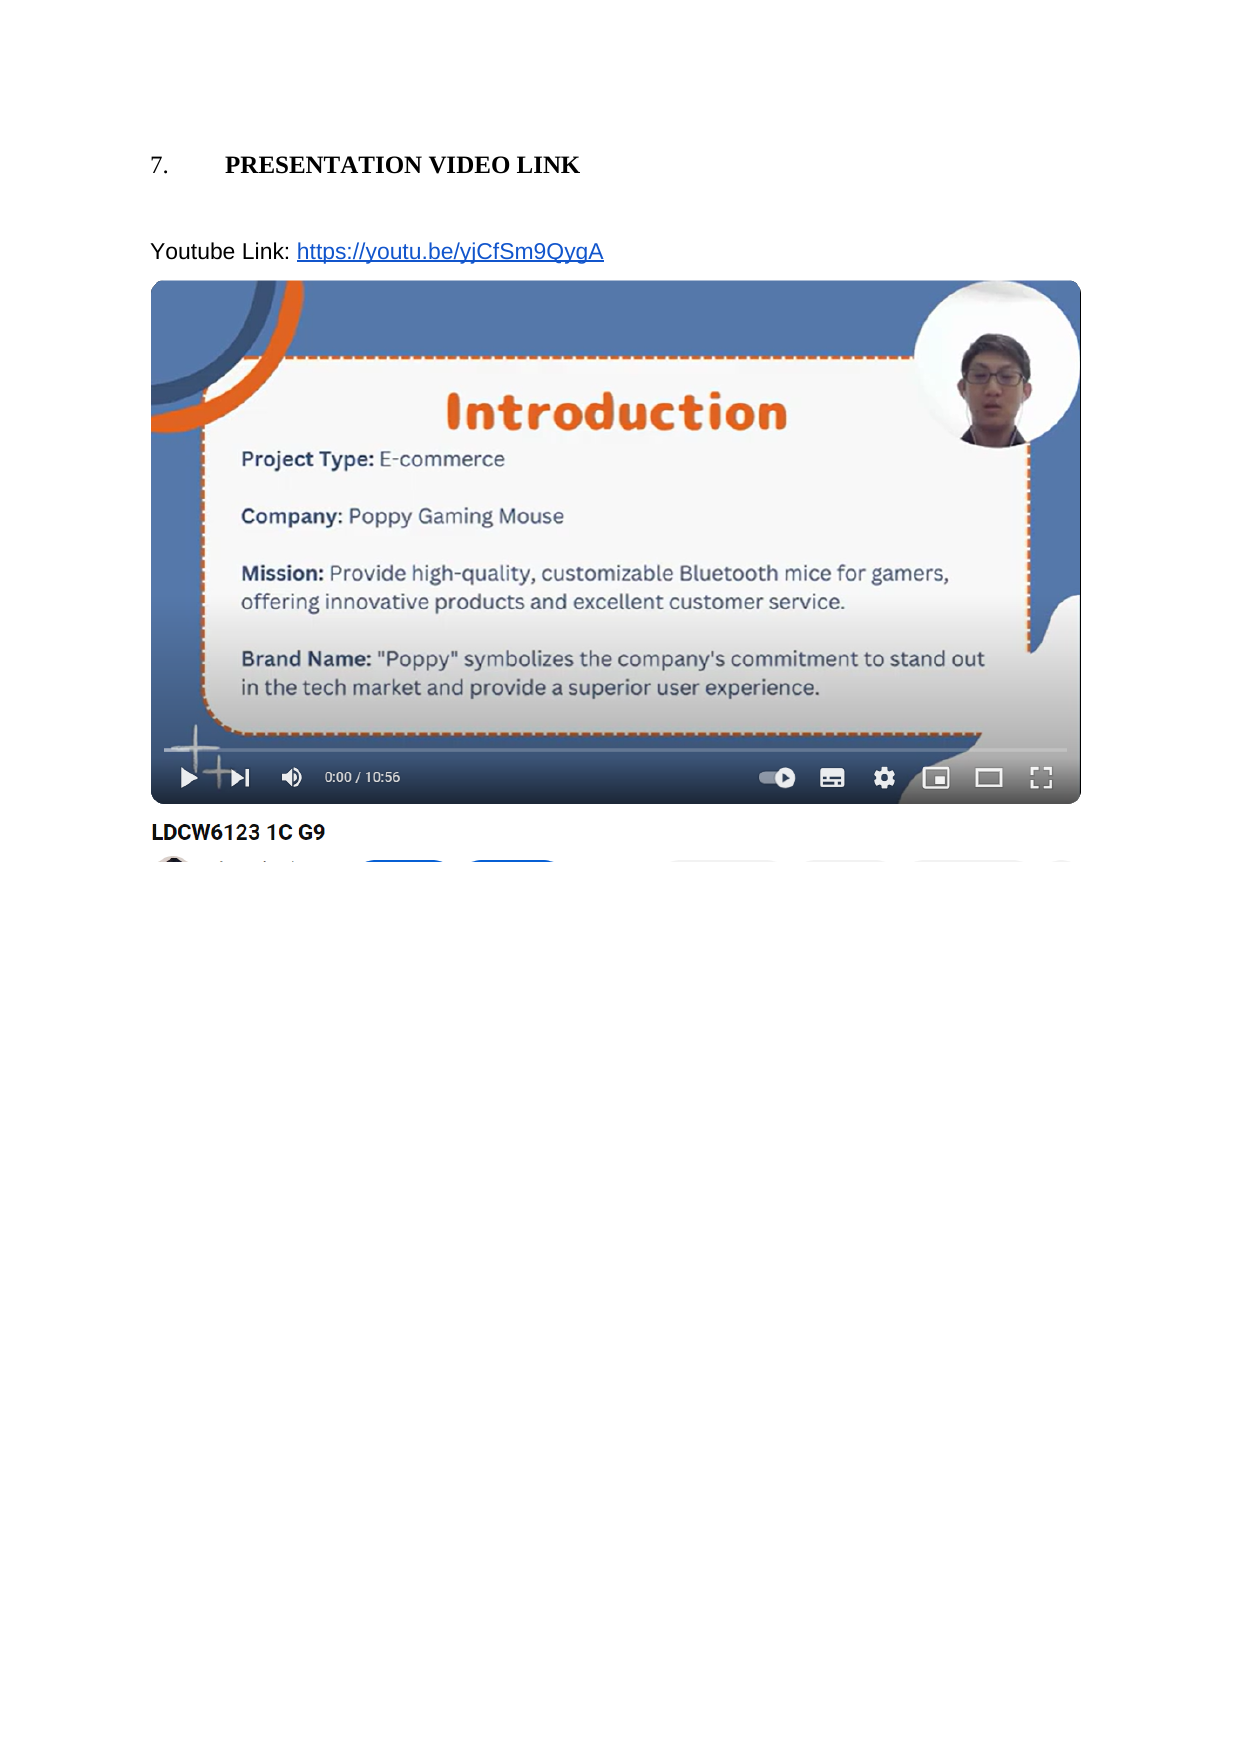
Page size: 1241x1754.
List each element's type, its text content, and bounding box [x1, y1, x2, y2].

picture [150, 267, 1091, 862]
text 7. PRESENTATION VIDEO LINK [150, 150, 1090, 179]
text Youtube Link: https://youtu.be/yjCfSm9QygA [150, 207, 1090, 264]
